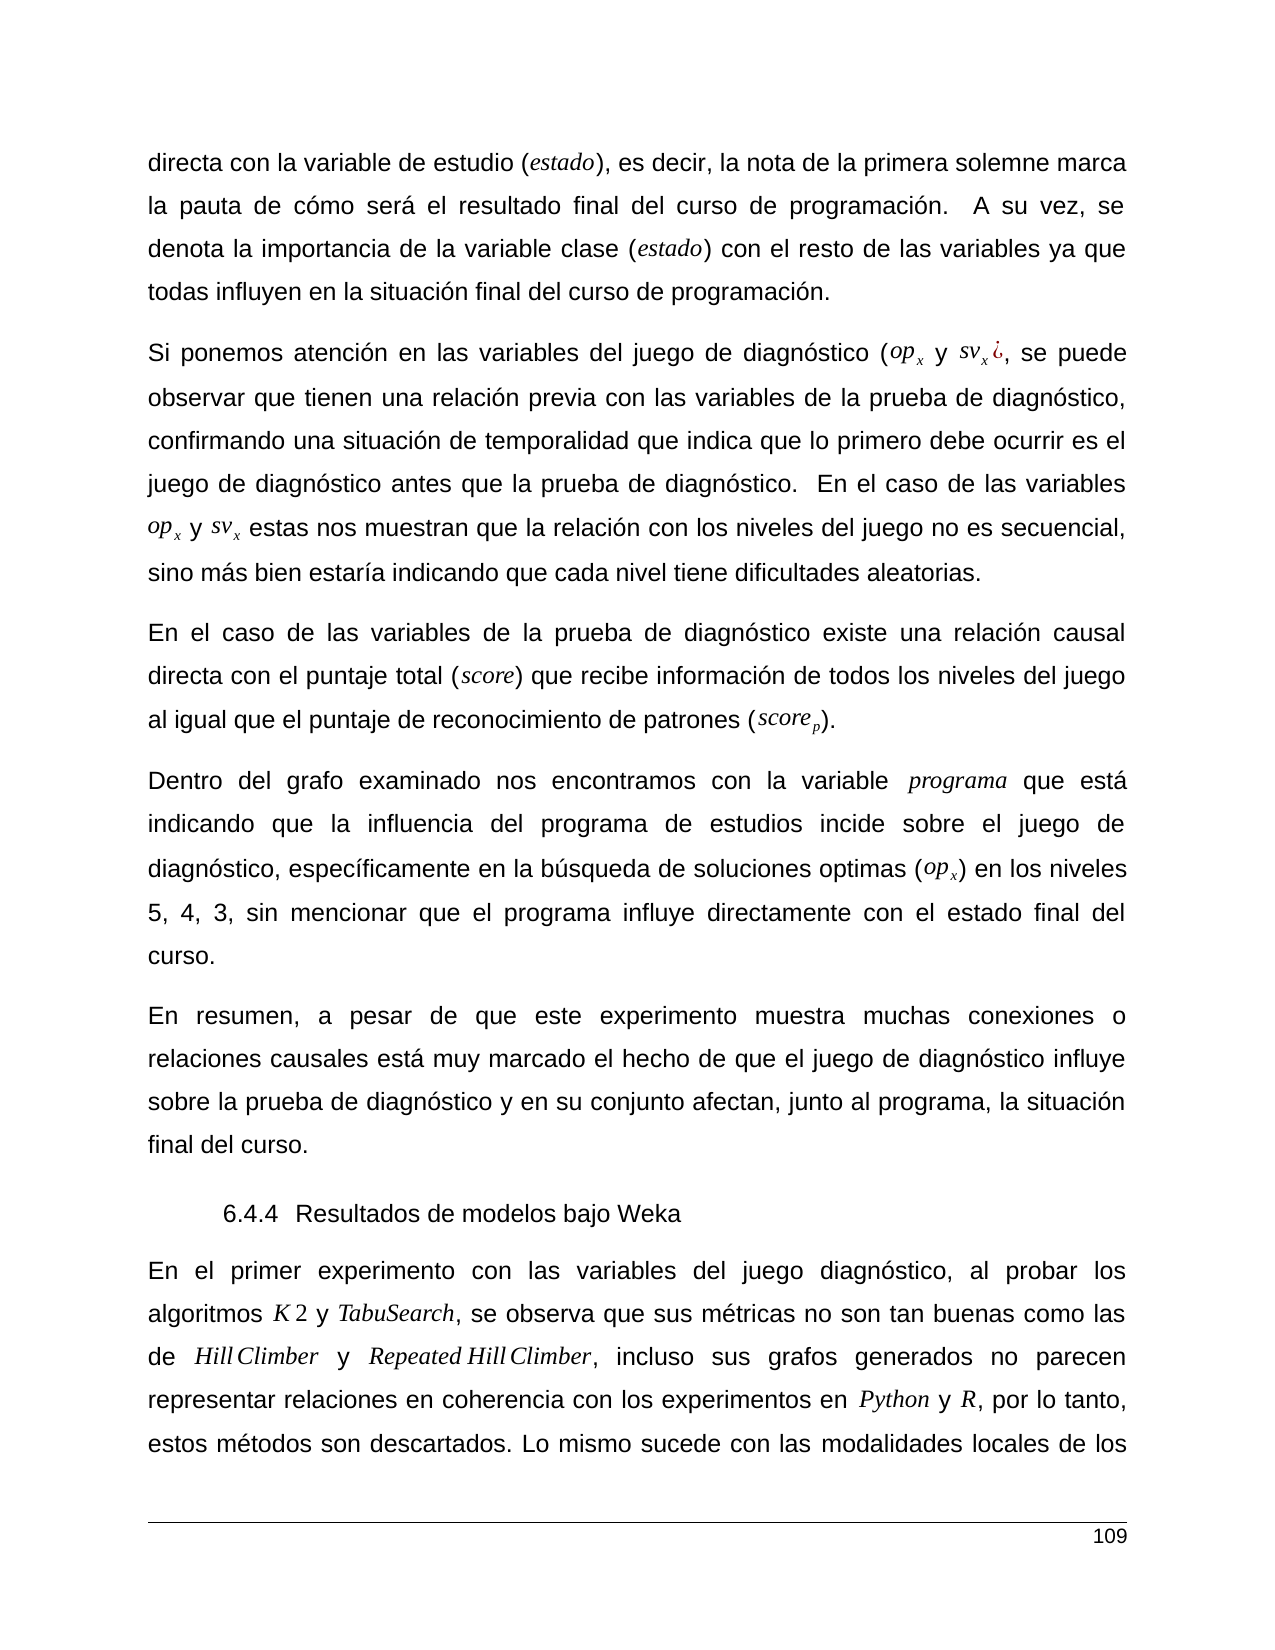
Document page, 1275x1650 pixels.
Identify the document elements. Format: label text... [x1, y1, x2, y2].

text En resumen, a pesar de que este experimento muestra muchas conexiones o relaciones causales está muy marcado el hecho de que el juego de diagnóstico influye sobre la prueba de diagnóstico y en su conjunto afectan, junto al programa, la situación final del curso. [148, 1001, 1127, 1159]
text Dentro del grafo examinado nos encontramos con la variable que está indicando que la influencia del programa de estudios incide sobre el juego de diagnóstico, específicamente en la búsqueda de soluciones optimas () en los niveles 5, 4, 3, sin mencionar que el programa influye directamente con el estado final del curso. [148, 766, 1127, 970]
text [148, 1256, 1127, 1457]
text Resultados de modelos bajo Weka [223, 1198, 1127, 1227]
text Si ponemos atención en las variables del juego de diagnóstico ( y , se puede observar que tienen una relación previa con las variables de la prueba de diagnóstico, confirmando una situación de temporalidad que indica que lo primero debe ocurrir es el juego de diagnóstico antes que la prueba de diagnóstico. En el caso de las variables y estas nos muestran que la relación con los niveles del juego no es secuencial, sino más bien estaría indicando que cada nivel tiene dificultades aleatorias. [148, 337, 1127, 586]
text En el caso de las variables de la prueba de diagnóstico existe una relación causal directa con el puntaje total () que recibe información de todos los niveles del juego al igual que el puntaje de reconocimiento de patrones (). [148, 617, 1127, 735]
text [148, 148, 1127, 306]
